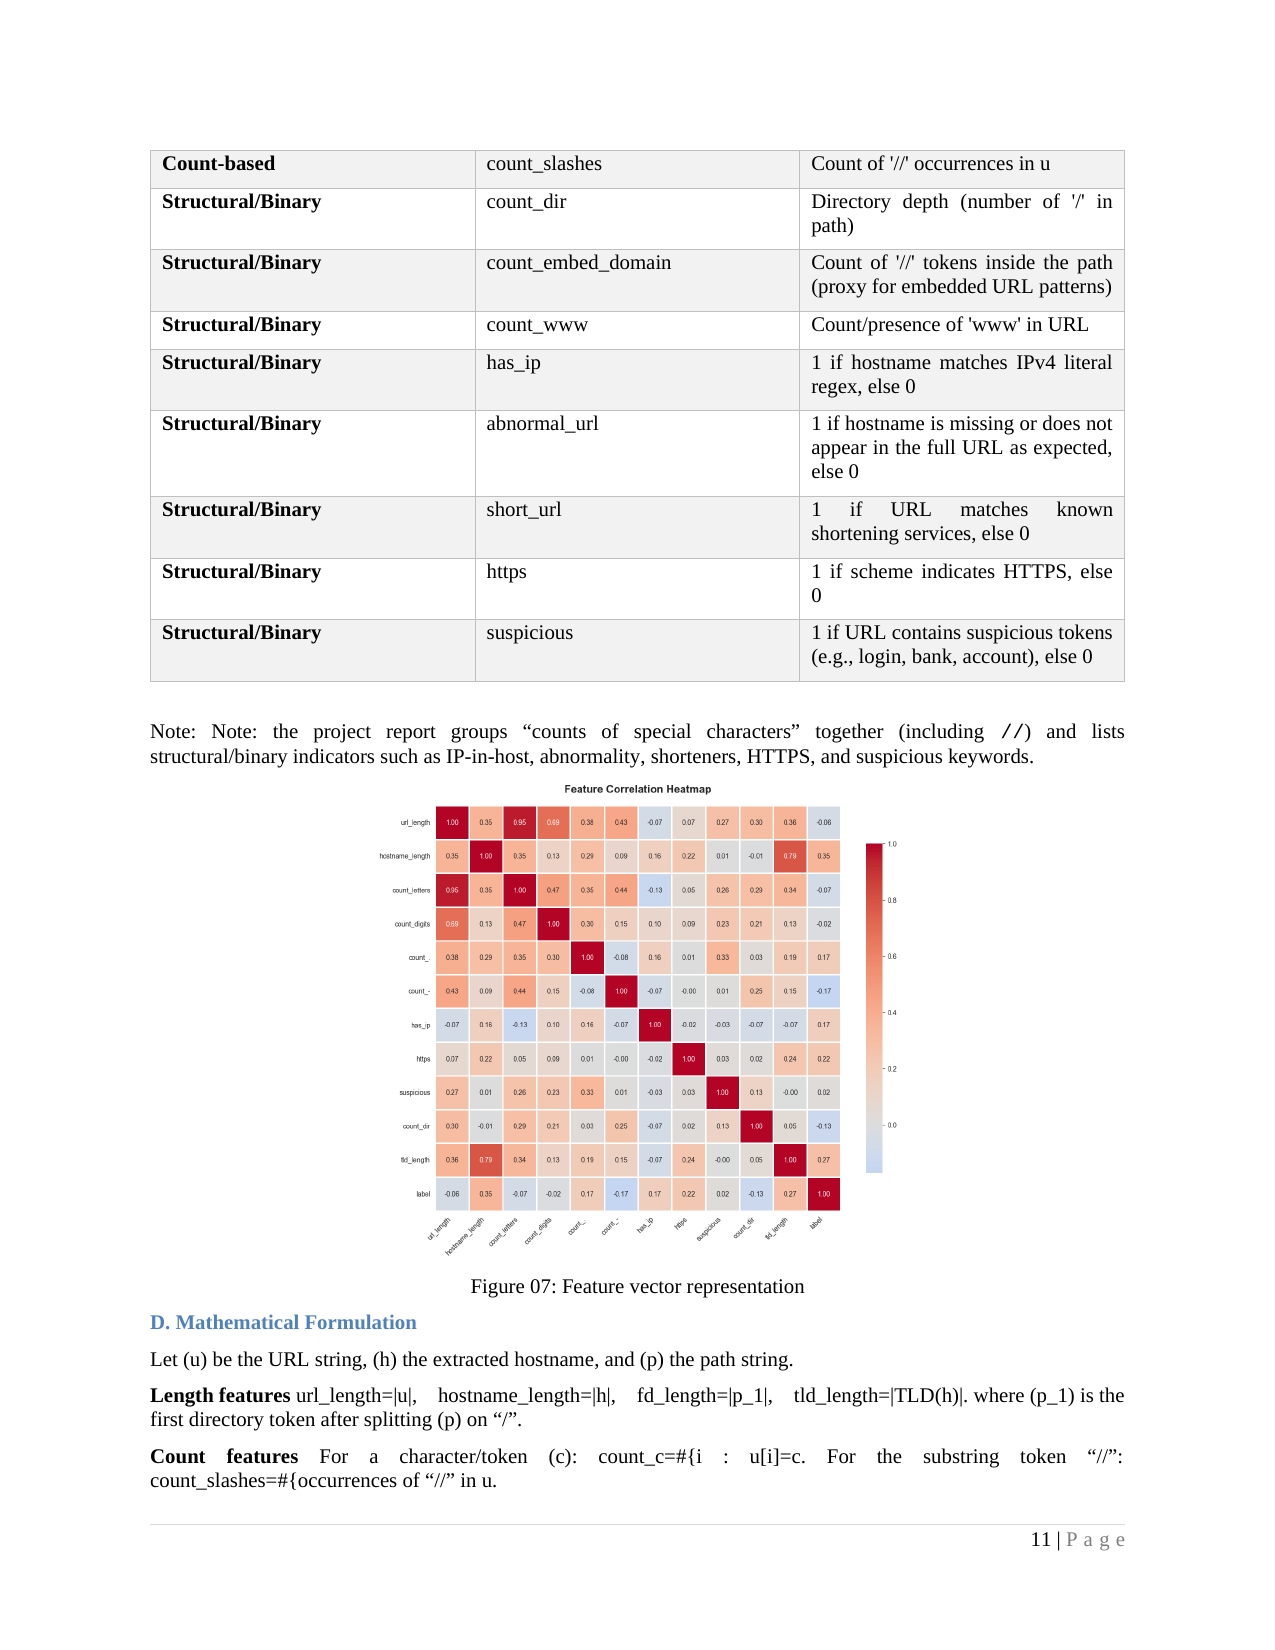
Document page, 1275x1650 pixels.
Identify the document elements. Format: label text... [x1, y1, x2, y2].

table_cell count_embed_domain [476, 250, 799, 311]
table_cell Structural/Binary [151, 620, 475, 681]
table_cell count_slashes [476, 151, 799, 188]
table_cell 1 if scheme indicates HTTPS, else 0 [800, 559, 1124, 619]
table_cell Structural/Binary [151, 559, 475, 619]
table_cell 1 if hostname matches IPv4 literal regex, else 0 [800, 350, 1124, 410]
table_cell count_www [476, 312, 799, 348]
table_cell Structural/Binary [151, 350, 475, 410]
table_cell Directory depth (number of '/' in path) [800, 189, 1124, 249]
subtitle D. Mathematical Formulation [150, 1310, 1125, 1334]
table_cell has_ip [476, 350, 799, 410]
table_cell Structural/Binary [151, 312, 475, 348]
table_cell count_dir [476, 189, 799, 249]
picture [374, 780, 901, 1261]
table_cell Structural/Binary [151, 497, 475, 558]
table_cell Count/presence of 'www' in URL [800, 312, 1124, 348]
table_cell Count-based [151, 151, 475, 188]
table_cell 1 if URL matches known shortening services, else 0 [800, 497, 1124, 558]
text Count features For a character/token (c): count_c=#{i : u[i]=c. For the substring token “//”: count_slashes=#{occurrences of “//” in u. [150, 1444, 1125, 1492]
table_cell 1 if URL contains suspicious tokens (e.g., login, bank, account), else 0 [800, 620, 1124, 681]
table_cell Structural/Binary [151, 411, 475, 496]
table_cell 1 if hostname is missing or does not appear in the full URL as expected, else 0 [800, 411, 1124, 496]
text Length features url_length=|u|, hostname_length=|h|, fd_length=|p_1|, tld_length=|TLD(h)|. where (p_1) is the first directory token after splitting (p) on “/”. [150, 1383, 1125, 1431]
table_cell Structural/Binary [151, 189, 475, 249]
table_cell https [476, 559, 799, 619]
text Note: Note: the project report groups “counts of special characters” together (including //) and lists structural/binary indicators such as IP-in-host, abnormality, shorteners, HTTPS, and suspicious keywords. [150, 718, 1125, 768]
text Figure 07: Feature vector representation [150, 1273, 1125, 1298]
table_cell Count of '//' occurrences in u [800, 151, 1124, 188]
table_cell suspicious [476, 620, 799, 681]
text Let (u) be the URL string, (h) the extracted hostname, and (p) the path string. [150, 1347, 1125, 1371]
table_cell abnormal_url [476, 411, 799, 496]
table_cell Structural/Binary [151, 250, 475, 311]
table_cell Count of '//' tokens inside the path (proxy for embedded URL patterns) [800, 250, 1124, 311]
table_cell short_url [476, 497, 799, 558]
